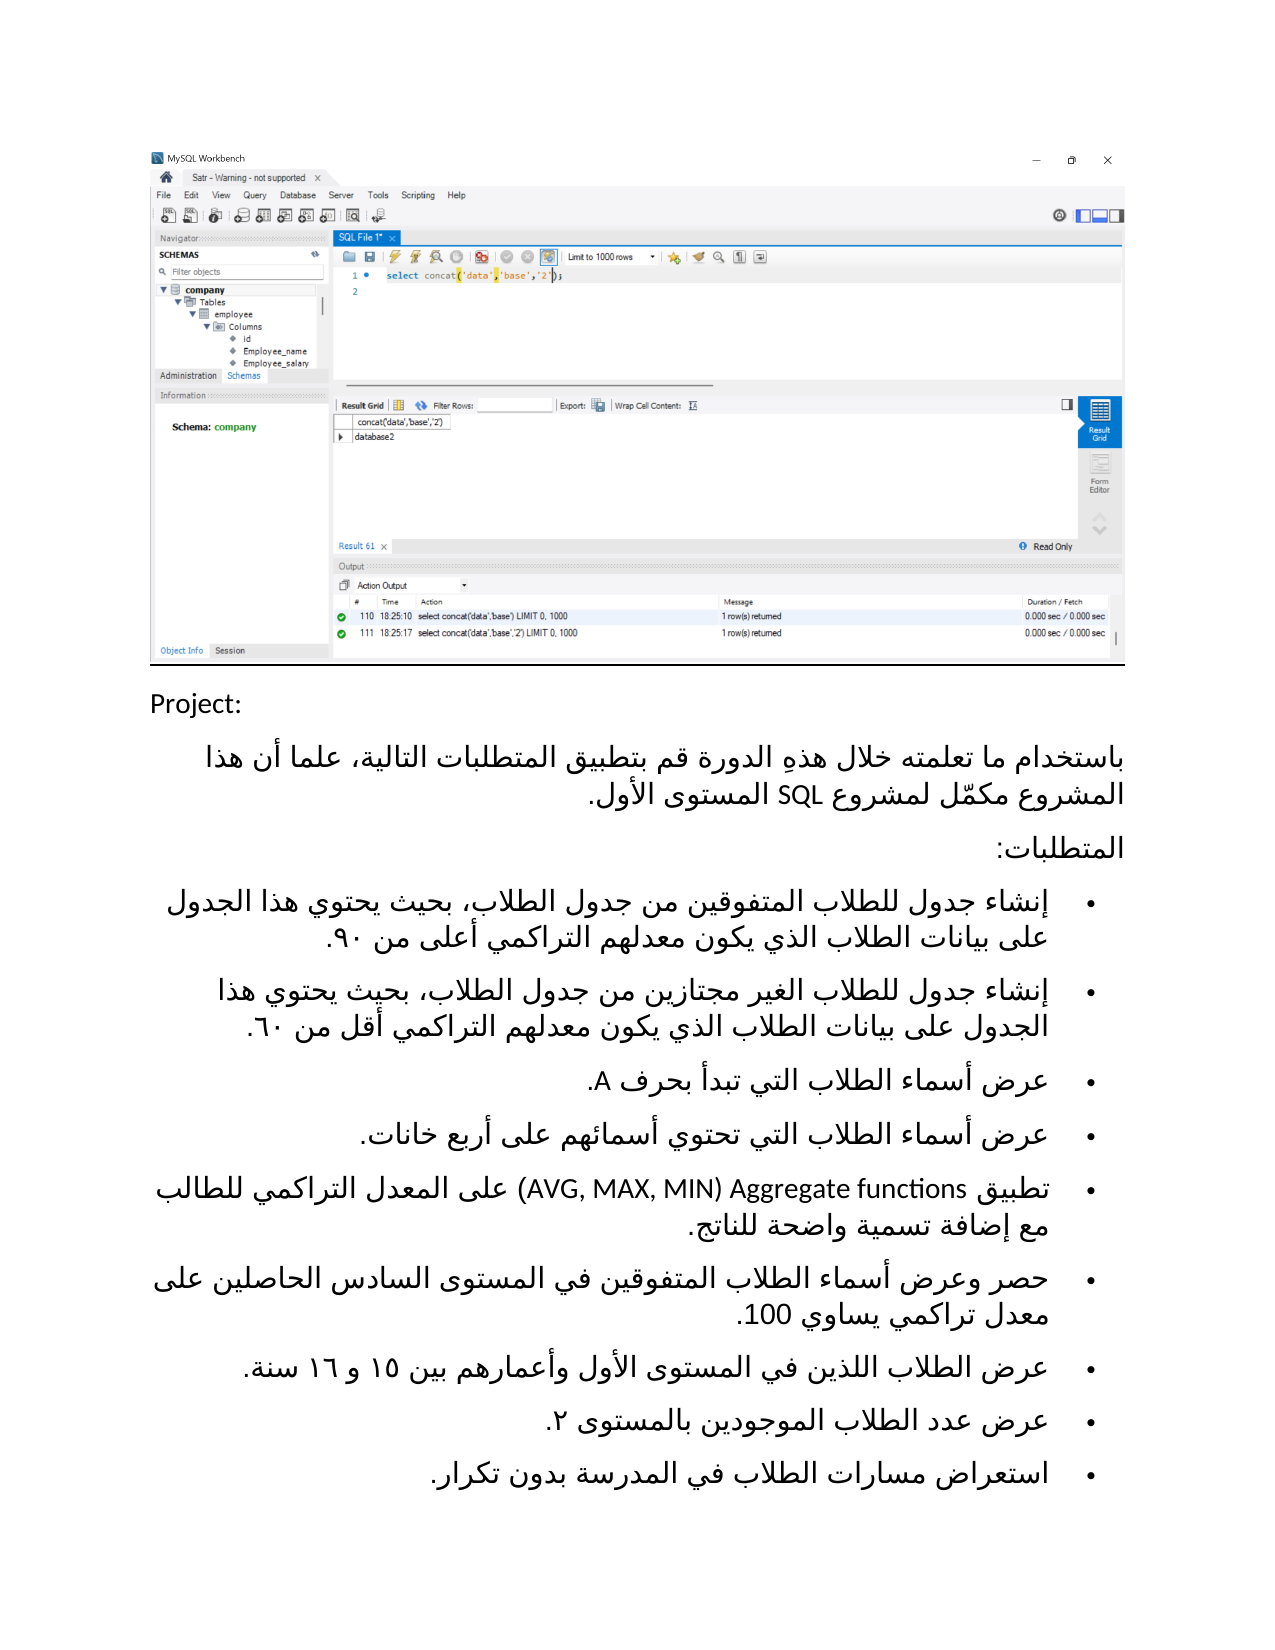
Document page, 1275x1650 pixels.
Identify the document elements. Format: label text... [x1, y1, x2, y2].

list إنشاء جدول للطلاب الغير مجتازين من جدول الطلاب، بحيث يحتوي هذا الجدول على بيانات الطلاب الذي يكون معدلهم التراكمي أقل من ٦٠. [150, 973, 1087, 1043]
list عرض عدد الطلاب الموجودين بالمستوى ٢. [150, 1403, 1087, 1436]
list عرض أسماء الطلاب التي تحتوي أسمائهم على أربع خانات. [150, 1117, 1087, 1151]
picture [150, 150, 1125, 662]
list إنشاء جدول للطلاب المتفوقين من جدول الطلاب، بحيث يحتوي هذا الجدول على بيانات الطلاب الذي يكون معدلهم التراكمي أعلى من ٩٠. [150, 884, 1087, 954]
text المتطلبات: [150, 831, 1125, 865]
list حصر وعرض أسماء الطلاب المتفوقين في المستوى السادس الحاصلين على معدل تراكمي يساوي 100. [150, 1261, 1087, 1331]
list عرض الطلاب اللذين في المستوى الأول وأعمارهم بين ١٥ و ١٦ سنة. [150, 1350, 1087, 1383]
list استعراض مسارات الطلاب في المدرسة بدون تكرار. [150, 1456, 1087, 1489]
text باستخدام ما تعلمته خلال هذهِ الدورة قم بتطبيق المتطلبات التالية، علما أن هذا المشروع مكمّل لمشروع SQL المستوى الأول. [150, 740, 1125, 812]
text Project: [150, 685, 1125, 721]
list عرض أسماء الطلاب التي تبدأ بحرف A. [150, 1062, 1087, 1098]
list تطبيق AVG, MAX, MIN) Aggregate functions) على المعدل التراكمي للطالب مع إضافة تسمية واضحة للناتج. [150, 1170, 1087, 1242]
